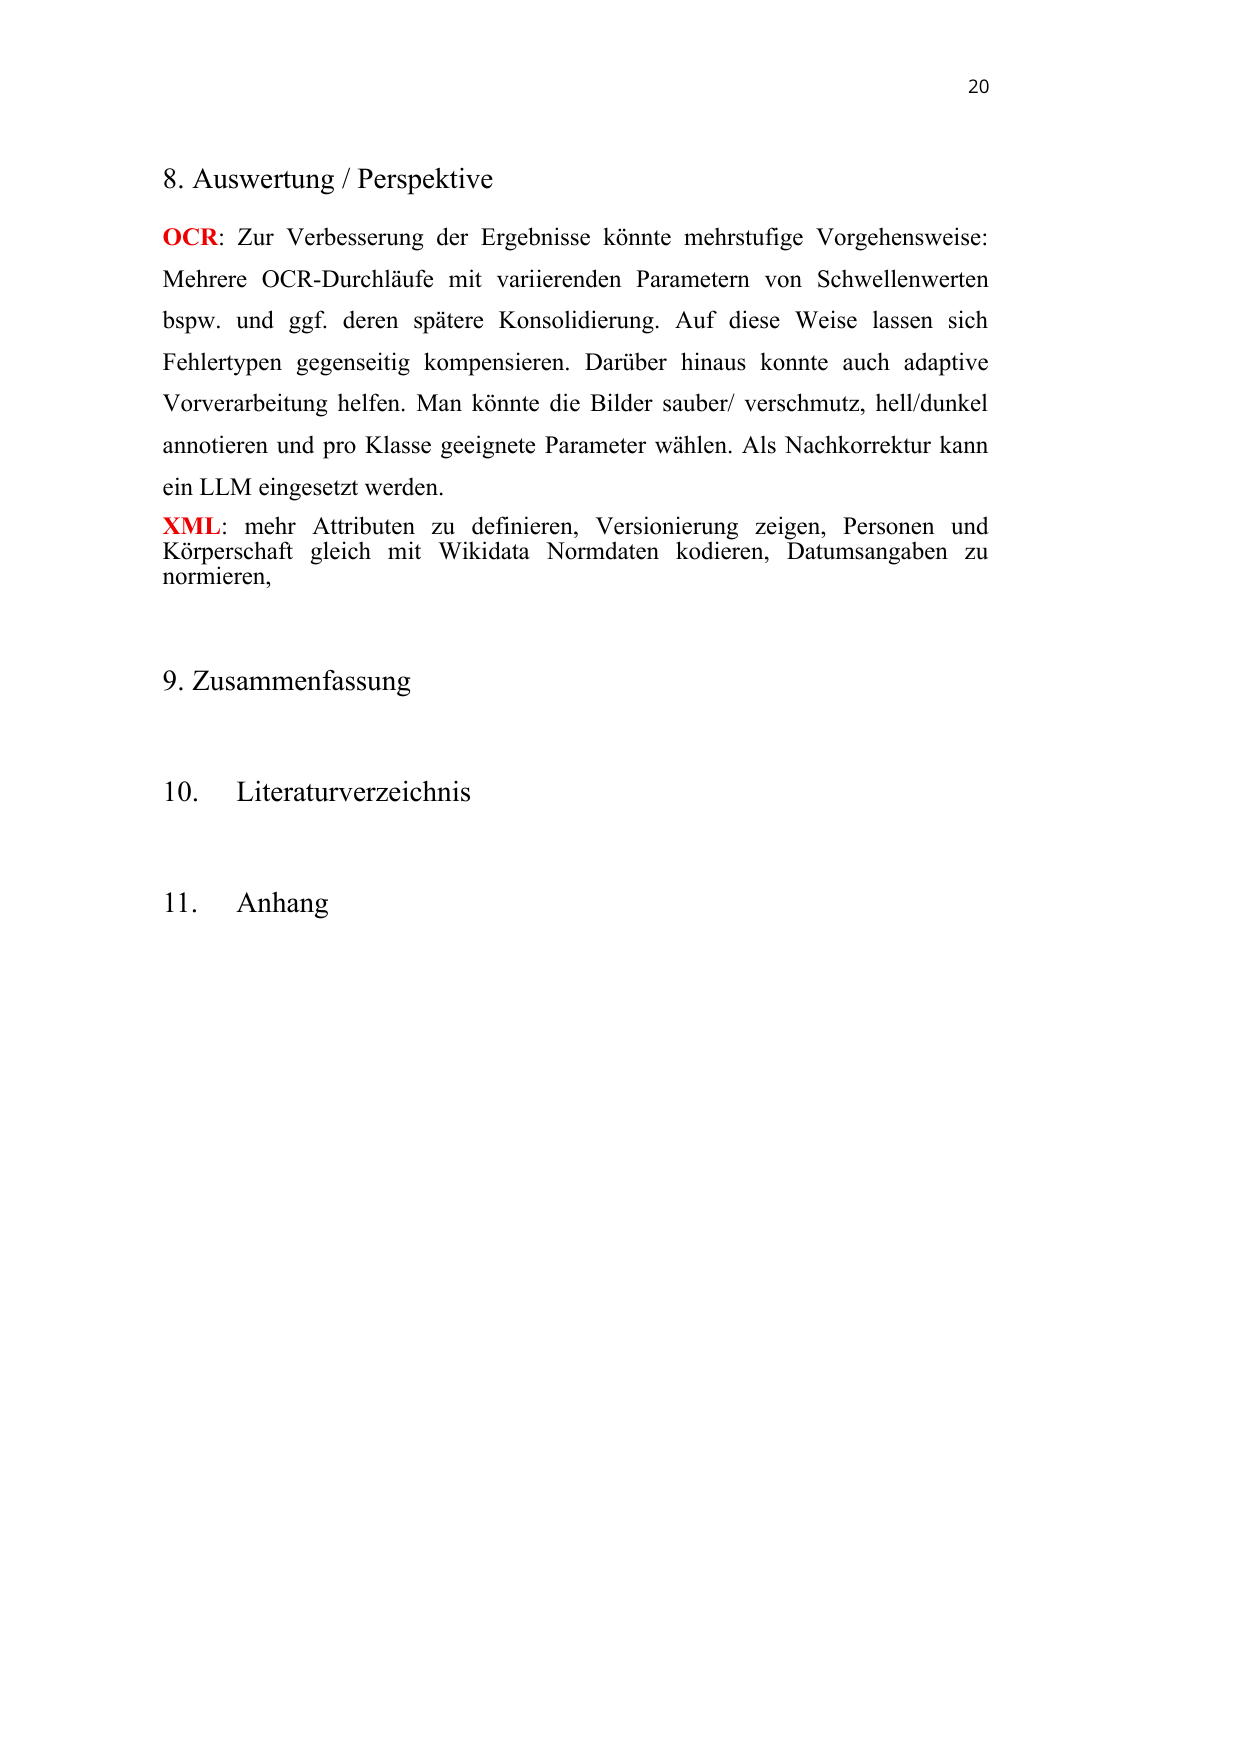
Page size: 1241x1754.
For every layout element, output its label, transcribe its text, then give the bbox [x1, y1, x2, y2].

subtitle Anhang [162, 886, 989, 918]
text XML: mehr Attributen zu definieren, Versionierung zeigen, Personen und Körperschaft gleich mit Wikidata Normdaten kodieren, Datumsangaben zu normieren, [162, 514, 989, 589]
text OCR: Zur Verbesserung der Ergebnisse könnte mehrstufige Vorgehensweise: Mehrere OCR-Durchläufe mit variierenden Parametern von Schwellenwerten bspw. und ggf. deren spätere Konsolidierung. Auf diese Weise lassen sich Fehlertypen gegenseitig kompensieren. Darüber hinaus konnte auch adaptive Vorverarbeitung helfen. Man könnte die Bilder sauber/ verschmutz, hell/dunkel annotieren und pro Klasse geeignete Parameter wählen. Als Nachkorrektur kann ein LLM eingesetzt werden. [162, 223, 989, 500]
subtitle Auswertung / Perspektive [162, 162, 989, 195]
subtitle Literaturverzeichnis [162, 775, 989, 807]
subtitle Zusammenfassung [162, 664, 989, 697]
